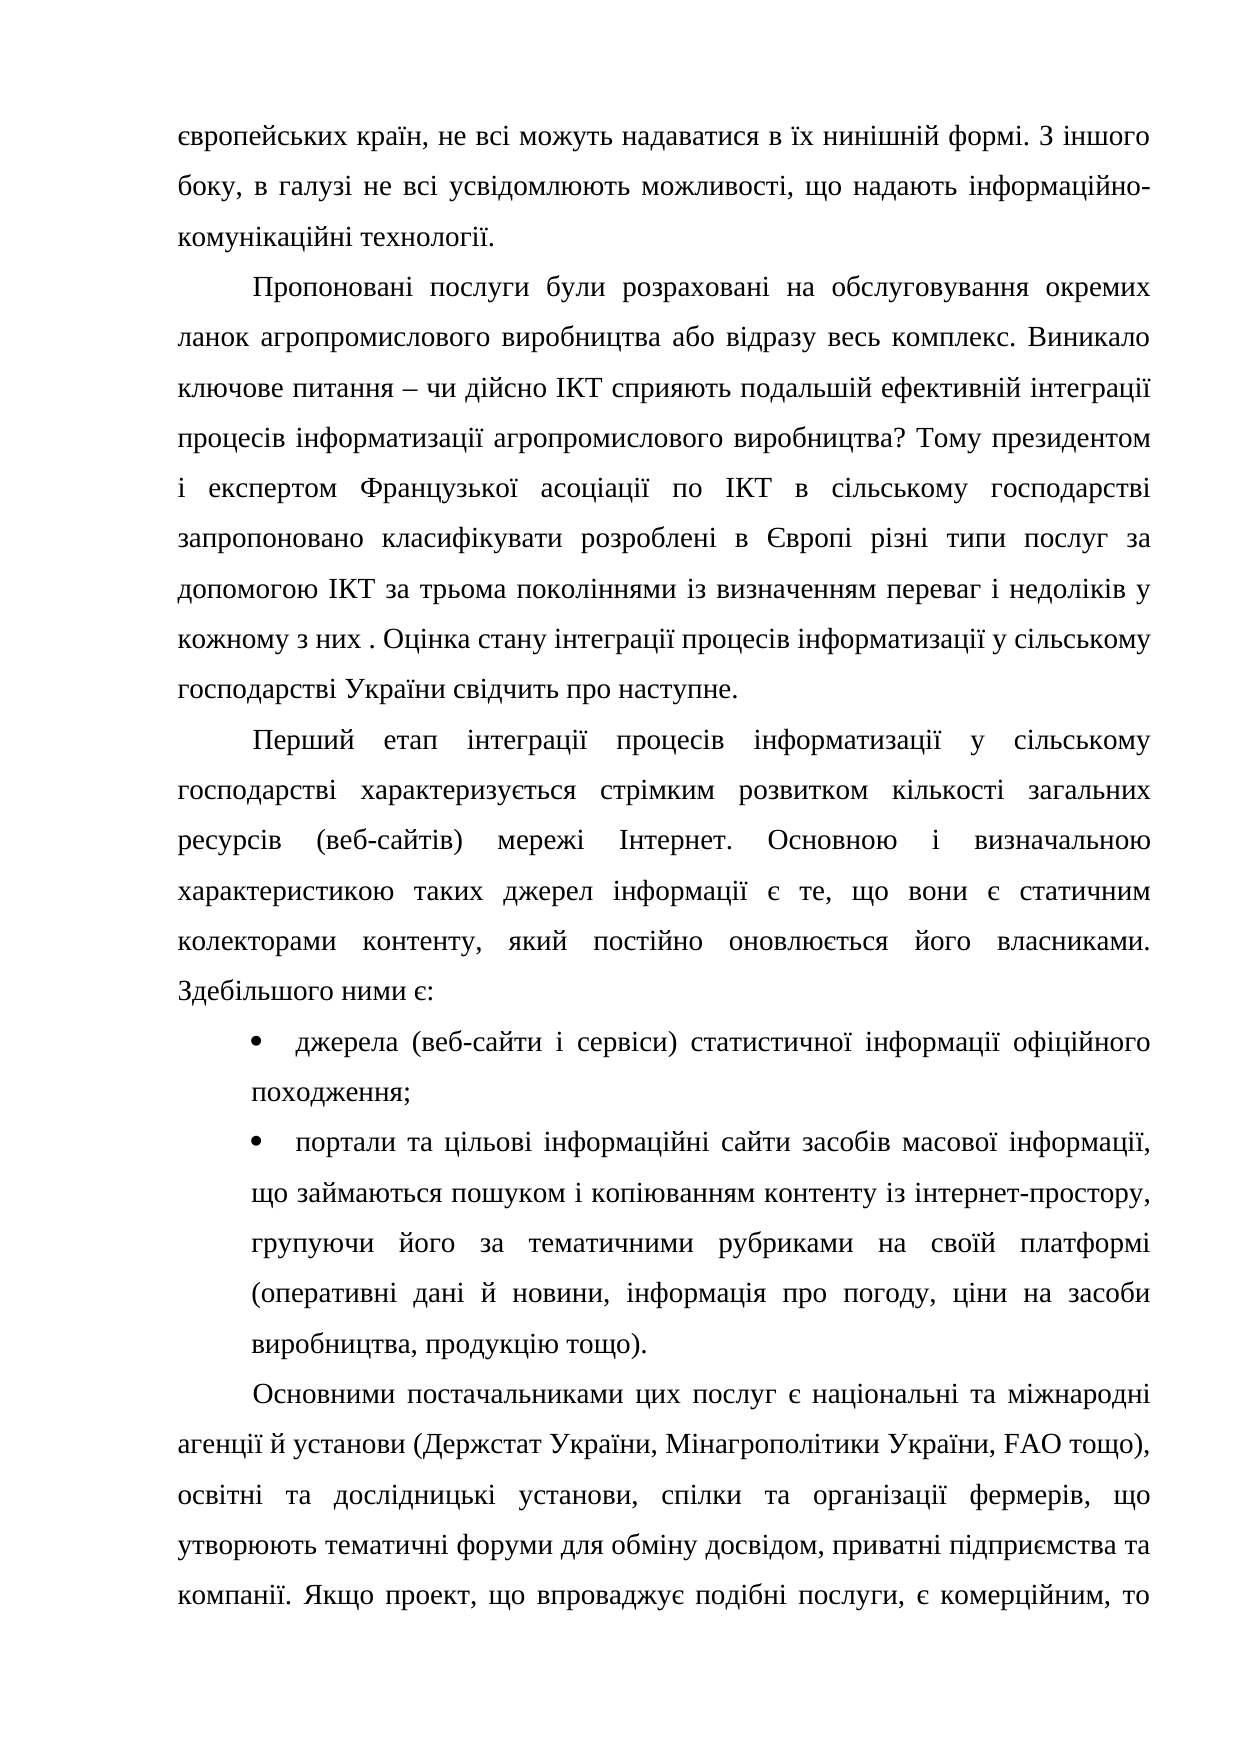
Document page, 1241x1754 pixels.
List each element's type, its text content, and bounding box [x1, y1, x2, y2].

text портали та цільові інформаційні сайти засобів масової інформації, що займаються пошуком і копіюванням контенту із інтернет-простору, групуючи його за тематичними рубриками на своїй платформі (оперативні дані й новини, інформація про погоду, ціни на засоби виробництва, продукцію тощо). [251, 1124, 1152, 1359]
text Пропоновані послуги були розраховані на обслуговування окремих ланок агропромислового виробництва або відразу весь комплекс. Виникало ключове питання – чи дійсно ІКТ сприяють подальшій ефективній інтеграції процесів інформатизації агропромислового виробництва? Тому президентом і експертом Французької асоціації по ІКТ в сільському господарстві запропоновано класифікувати розроблені в Європі різні типи послуг за допомогою ІКТ за трьома поколіннями із визначенням переваг і недоліків у кожному з них . Оцінка стану інтеграції процесів інформатизації у сільському господарстві України свідчить про наступне. [177, 269, 1152, 705]
text Перший етап інтеграції процесів інформатизації у сільському господарстві характеризується стрімким розвитком кількості загальних ресурсів (веб-сайтів) мережі Інтернет. Основною і визначальною характеристикою таких джерел інформації є те, що вони є статичним колекторами контенту, який постійно оновлюється його власниками. Здебільшого ними є: [177, 722, 1152, 1007]
text джерела (веб-сайти і сервіси) статистичної інформації офіційного походження; [251, 1024, 1152, 1108]
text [177, 1376, 1152, 1611]
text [177, 118, 1152, 252]
